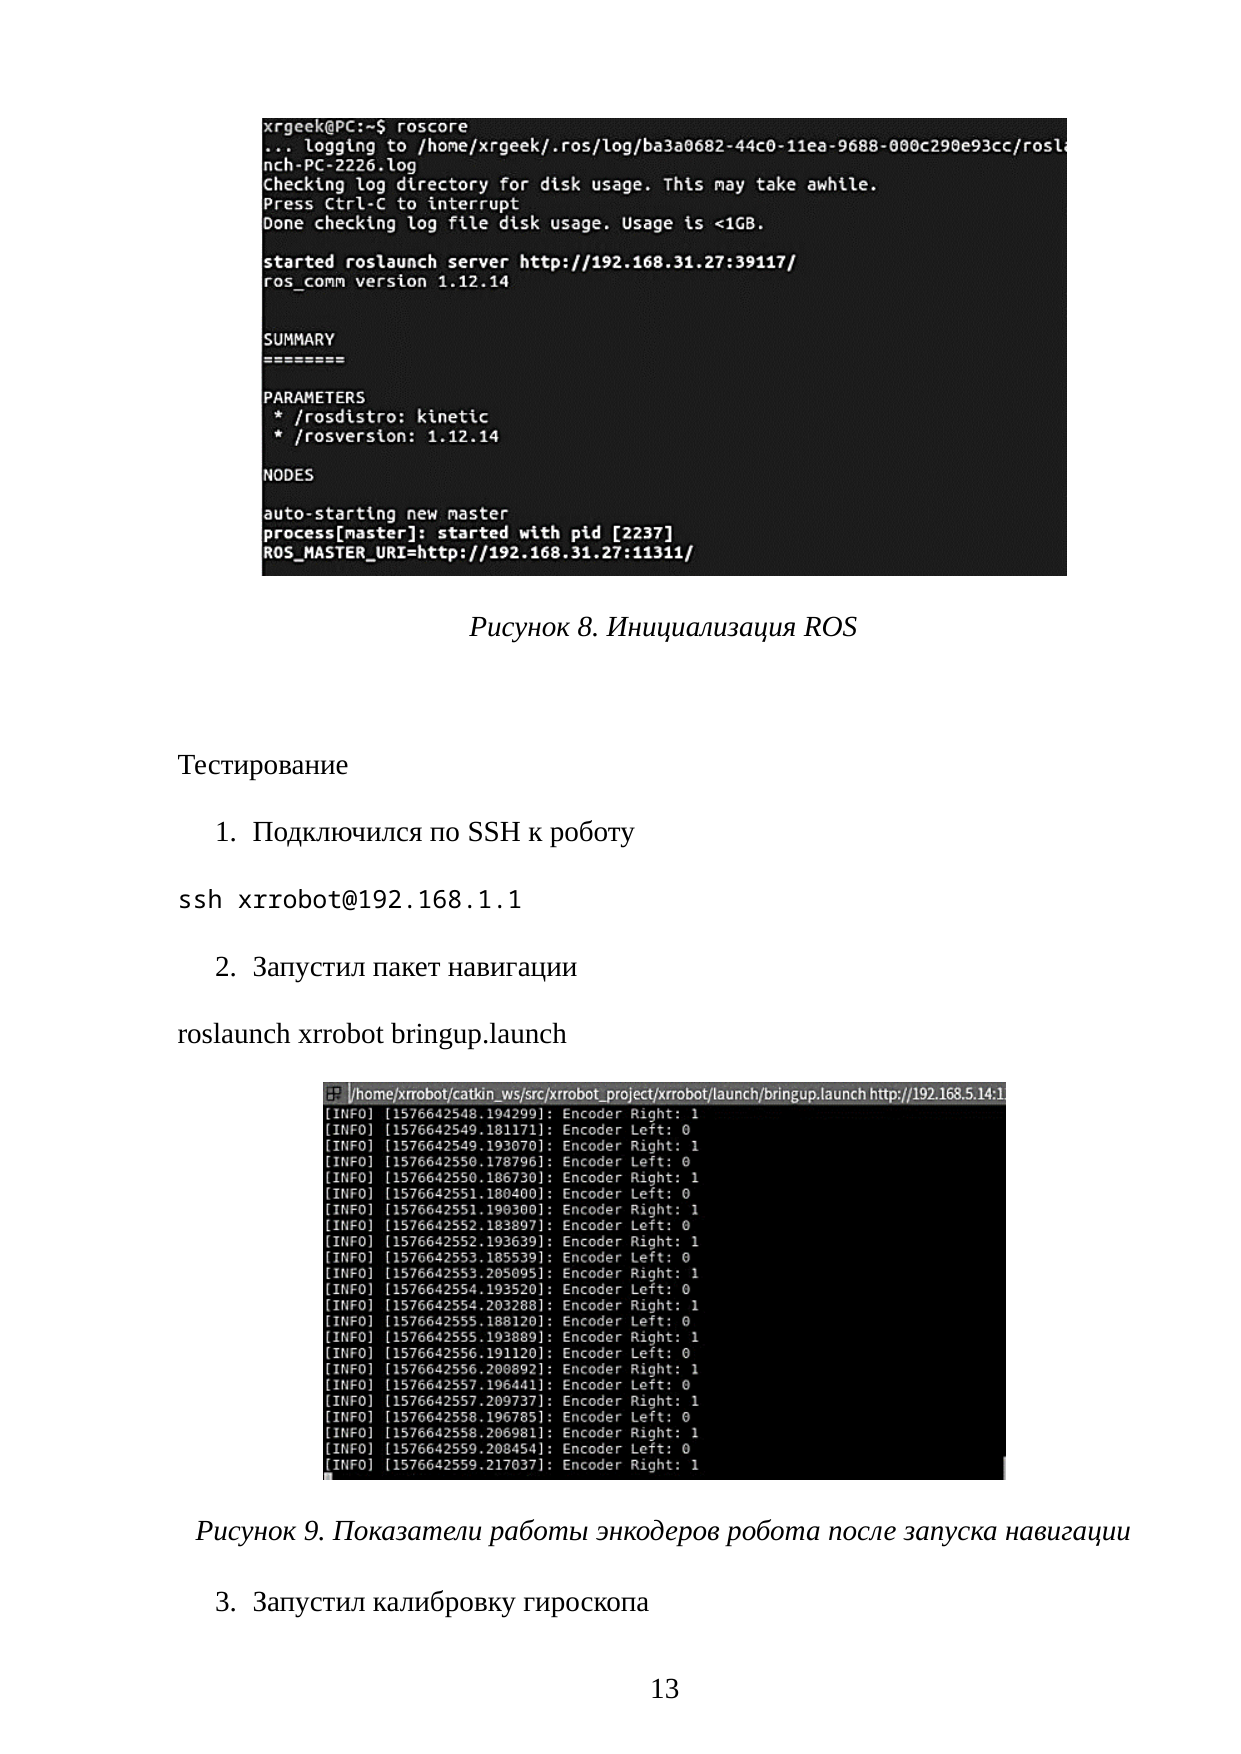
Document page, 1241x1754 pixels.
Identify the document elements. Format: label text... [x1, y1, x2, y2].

list Запустил пакет навигации [215, 949, 1152, 983]
text Рисунок 9. Показатели работы энкодеров робота после запуска навигации [177, 1513, 1152, 1547]
list Подключился по SSH к роботу [215, 814, 1152, 848]
list Запустил калибровку гироскопа [215, 1584, 1152, 1618]
text ssh xrrobot@192.168.1.1 [177, 881, 1152, 915]
picture [261, 118, 1067, 576]
picture [323, 1082, 1006, 1480]
text Рисунок 8. Инициализация ROS [177, 609, 1152, 643]
text Тестирование [177, 747, 1152, 781]
text roslaunch xrrobot bringup.launch [177, 1016, 1152, 1049]
